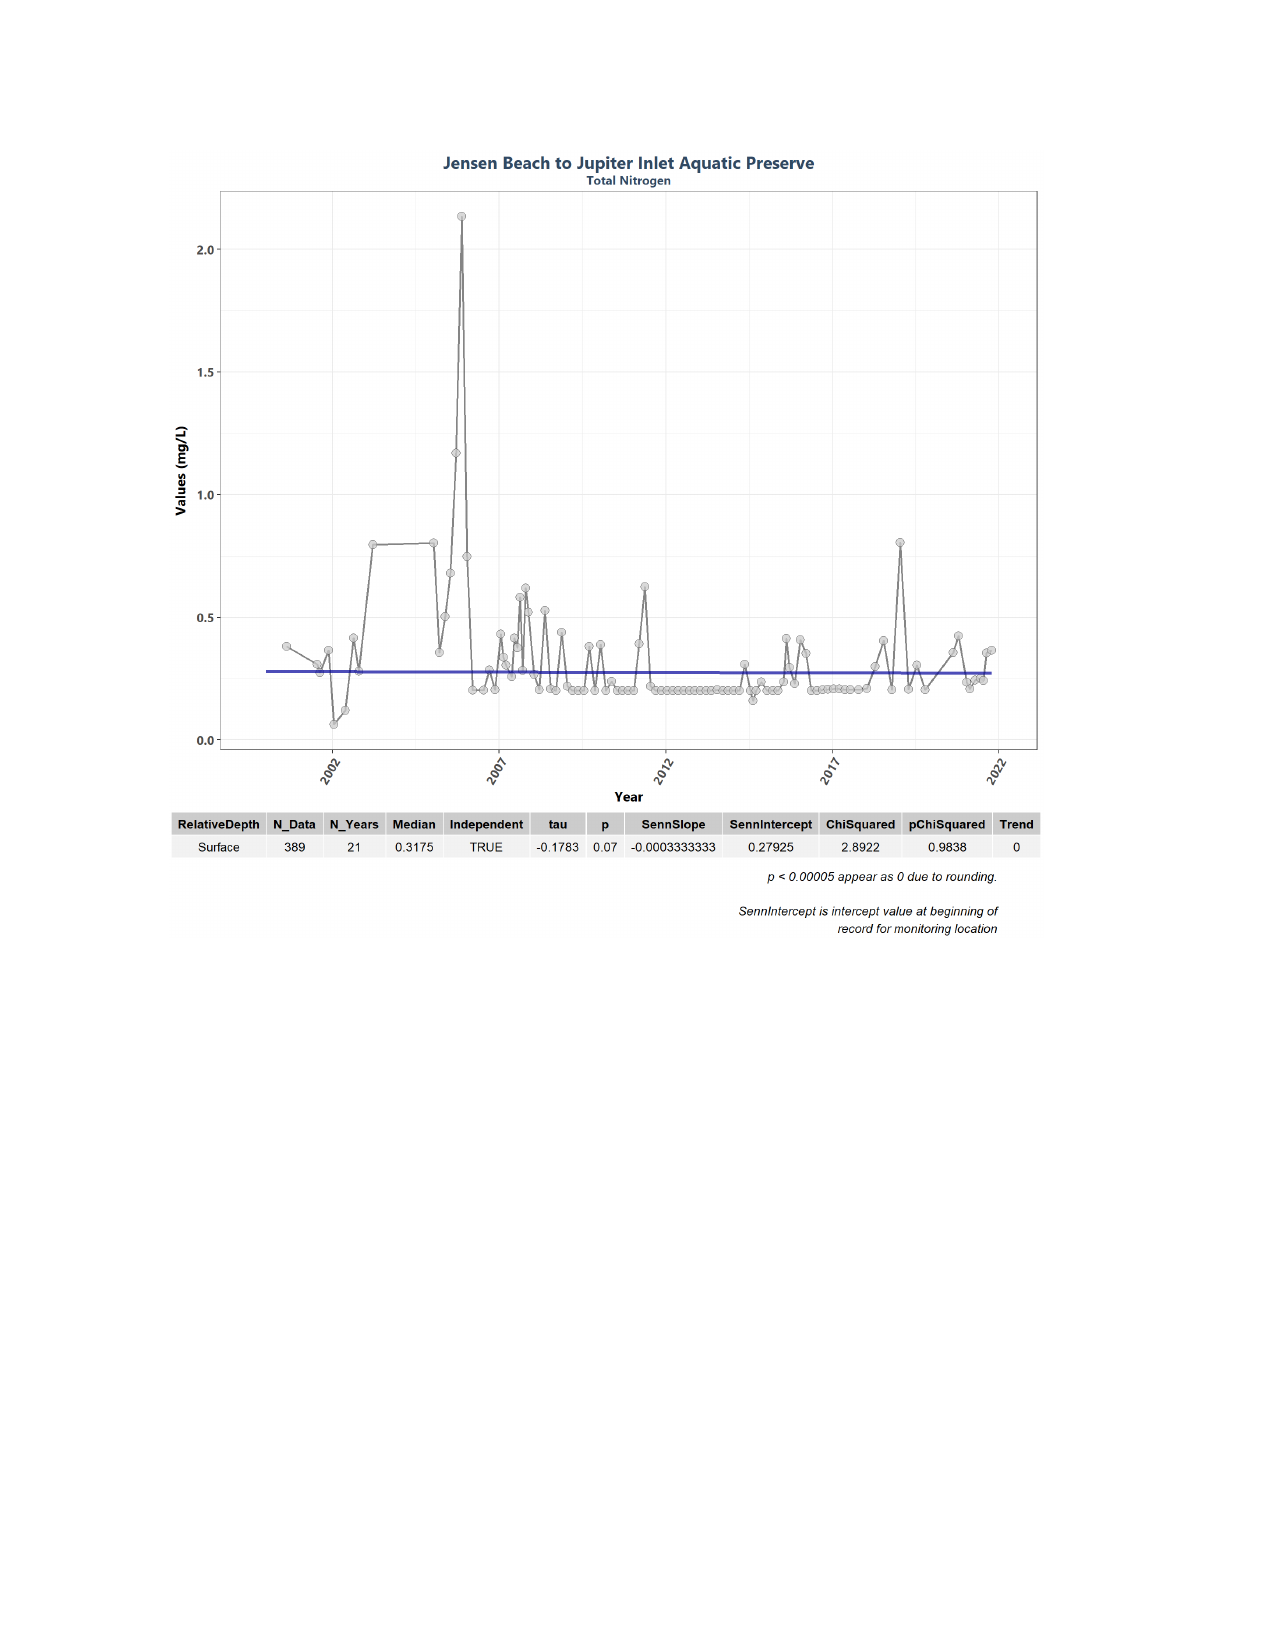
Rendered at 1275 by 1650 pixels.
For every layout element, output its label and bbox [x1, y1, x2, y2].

picture [168, 150, 1044, 938]
